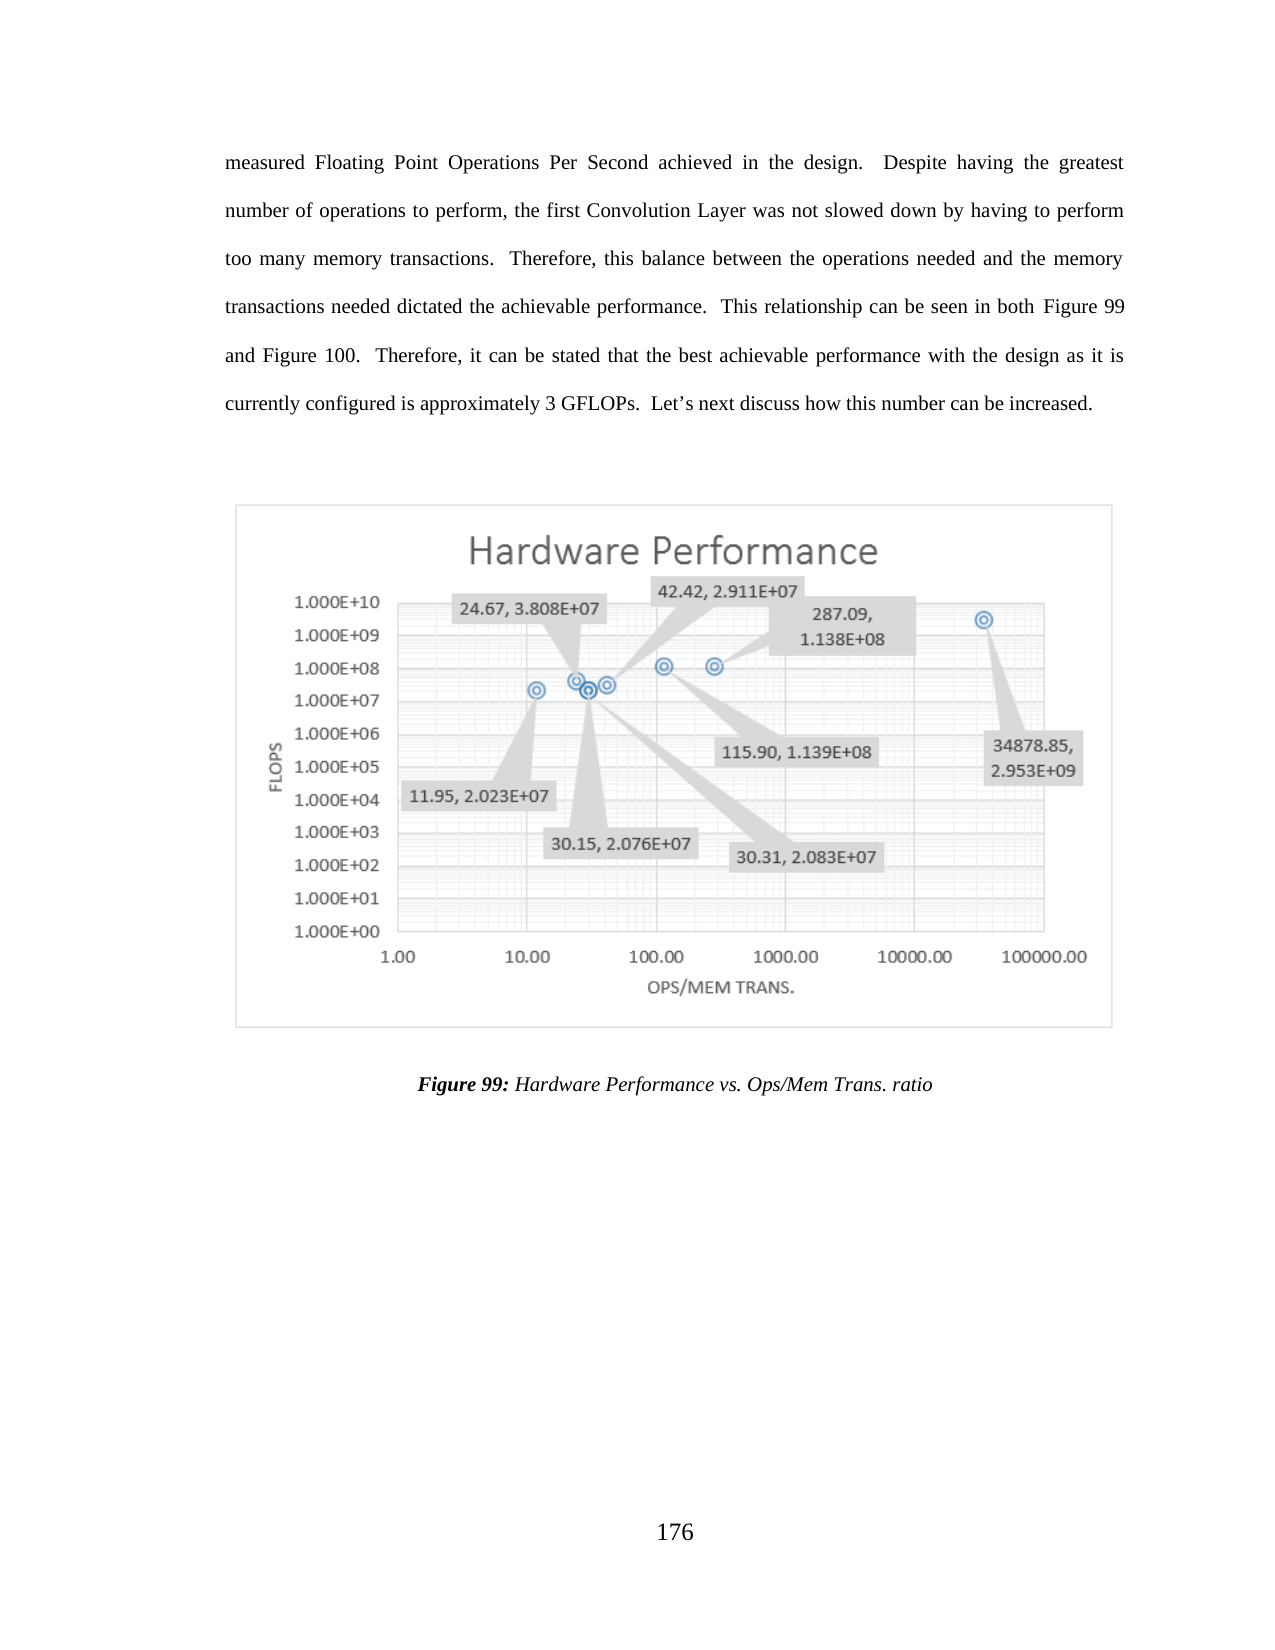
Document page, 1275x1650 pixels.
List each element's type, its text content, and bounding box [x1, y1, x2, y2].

text Figure 99: Hardware Performance vs. Ops/Mem Trans. ratio [225, 1072, 1125, 1096]
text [225, 150, 1125, 415]
picture [225, 486, 1125, 1044]
